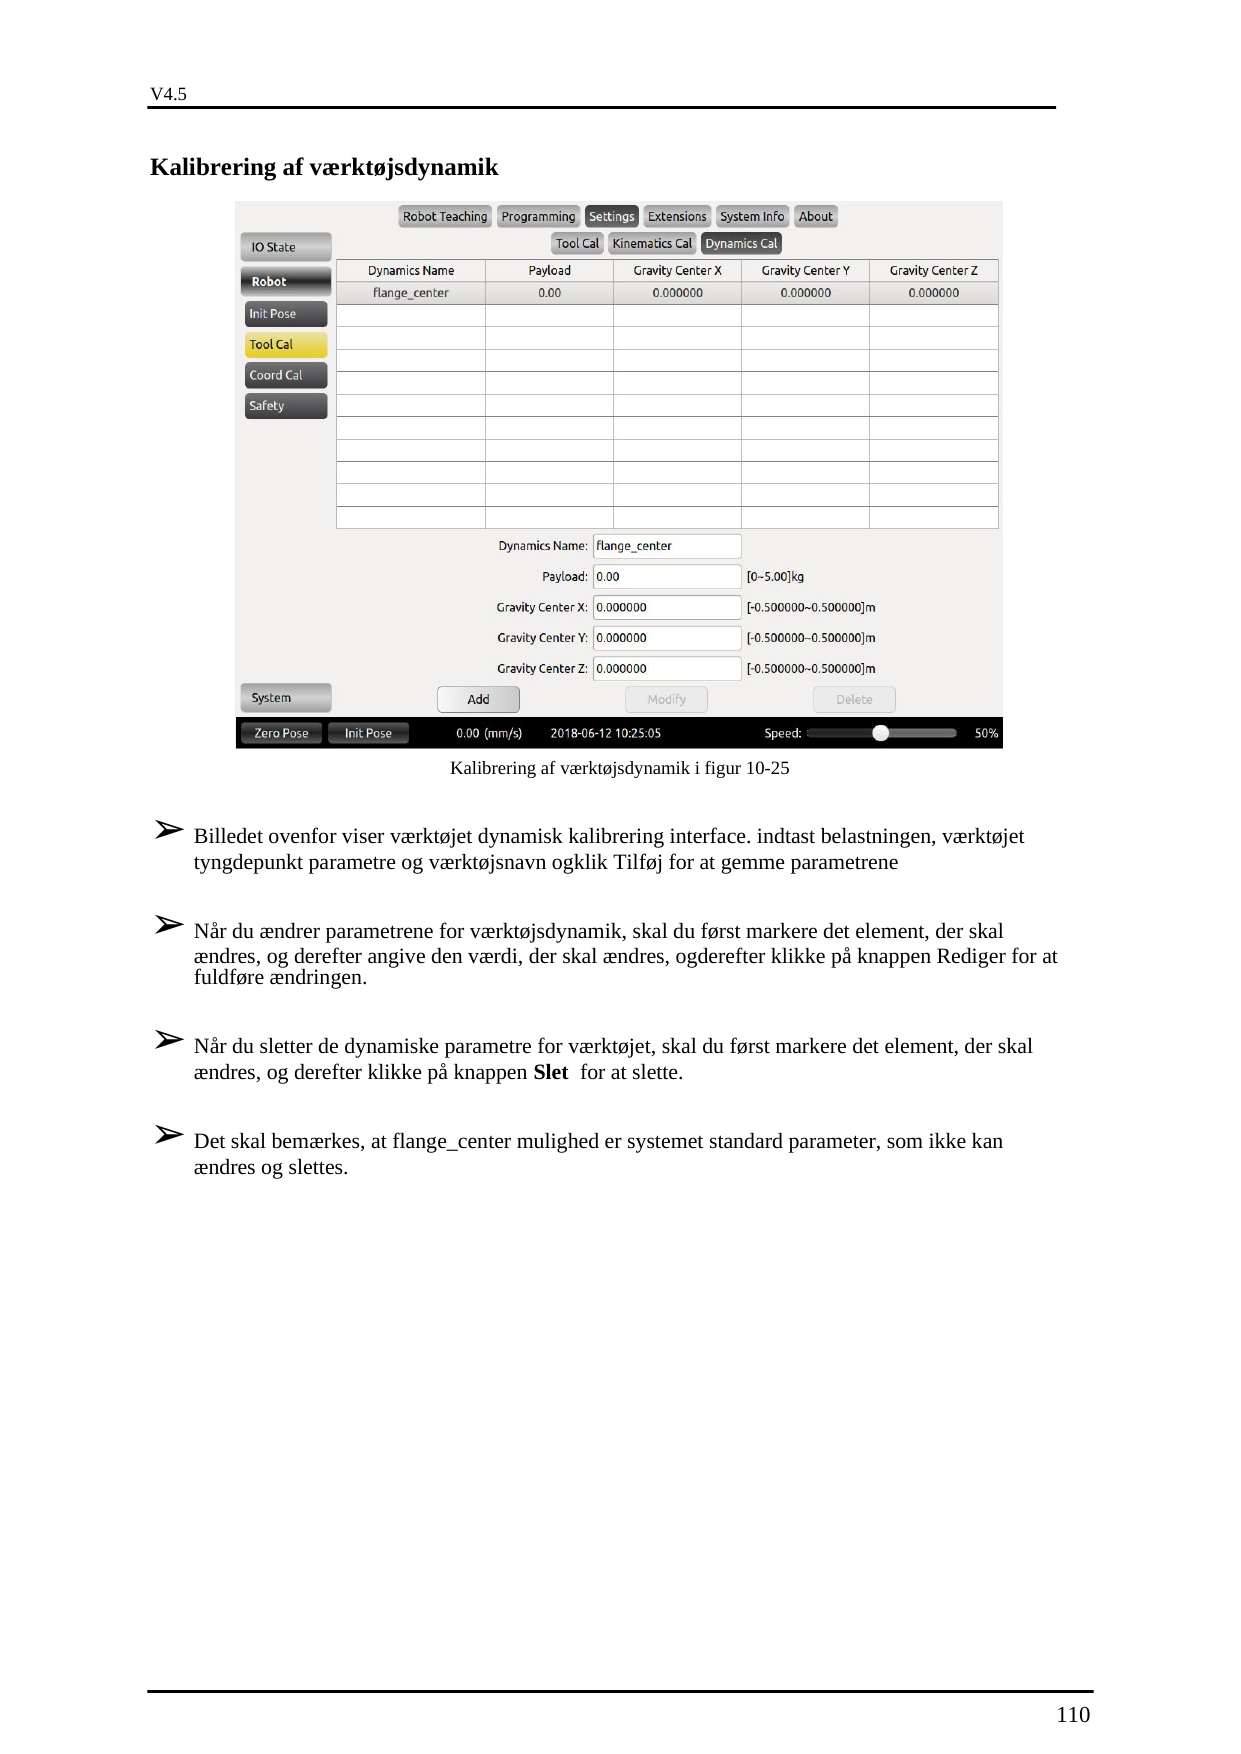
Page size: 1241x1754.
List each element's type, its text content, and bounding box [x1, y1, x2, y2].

text V4.5 [150, 83, 1090, 104]
picture [235, 201, 1004, 749]
list Det skal bemærkes, at flange_center mulighed er systemet standard parameter, som ikke kan ændres og slettes. [150, 1109, 1019, 1179]
list Når du sletter de dynamiske parametre for værktøjet, skal du først markere det element, der skal ændres, og derefter klikke på knappen Slet for at slette. [150, 1014, 1054, 1084]
text Kalibrering af værktøjsdynamik [150, 152, 1090, 180]
list Når du ændrer parametrene for værktøjsdynamik, skal du først markere det element, der skal ændres, og derefter angive den værdi, der skal ændres, ogderefter klikke på knappen Rediger for at fuldføre ændringen. [150, 899, 1062, 989]
list Billedet ovenfor viser værktøjet dynamisk kalibrering interface. indtast belastningen, værktøjet tyngdepunkt parametre og værktøjsnavn ogklik Tilføj for at gemme parametrene [150, 805, 1035, 874]
text Kalibrering af værktøjsdynamik i figur 10-25 [150, 757, 1089, 778]
